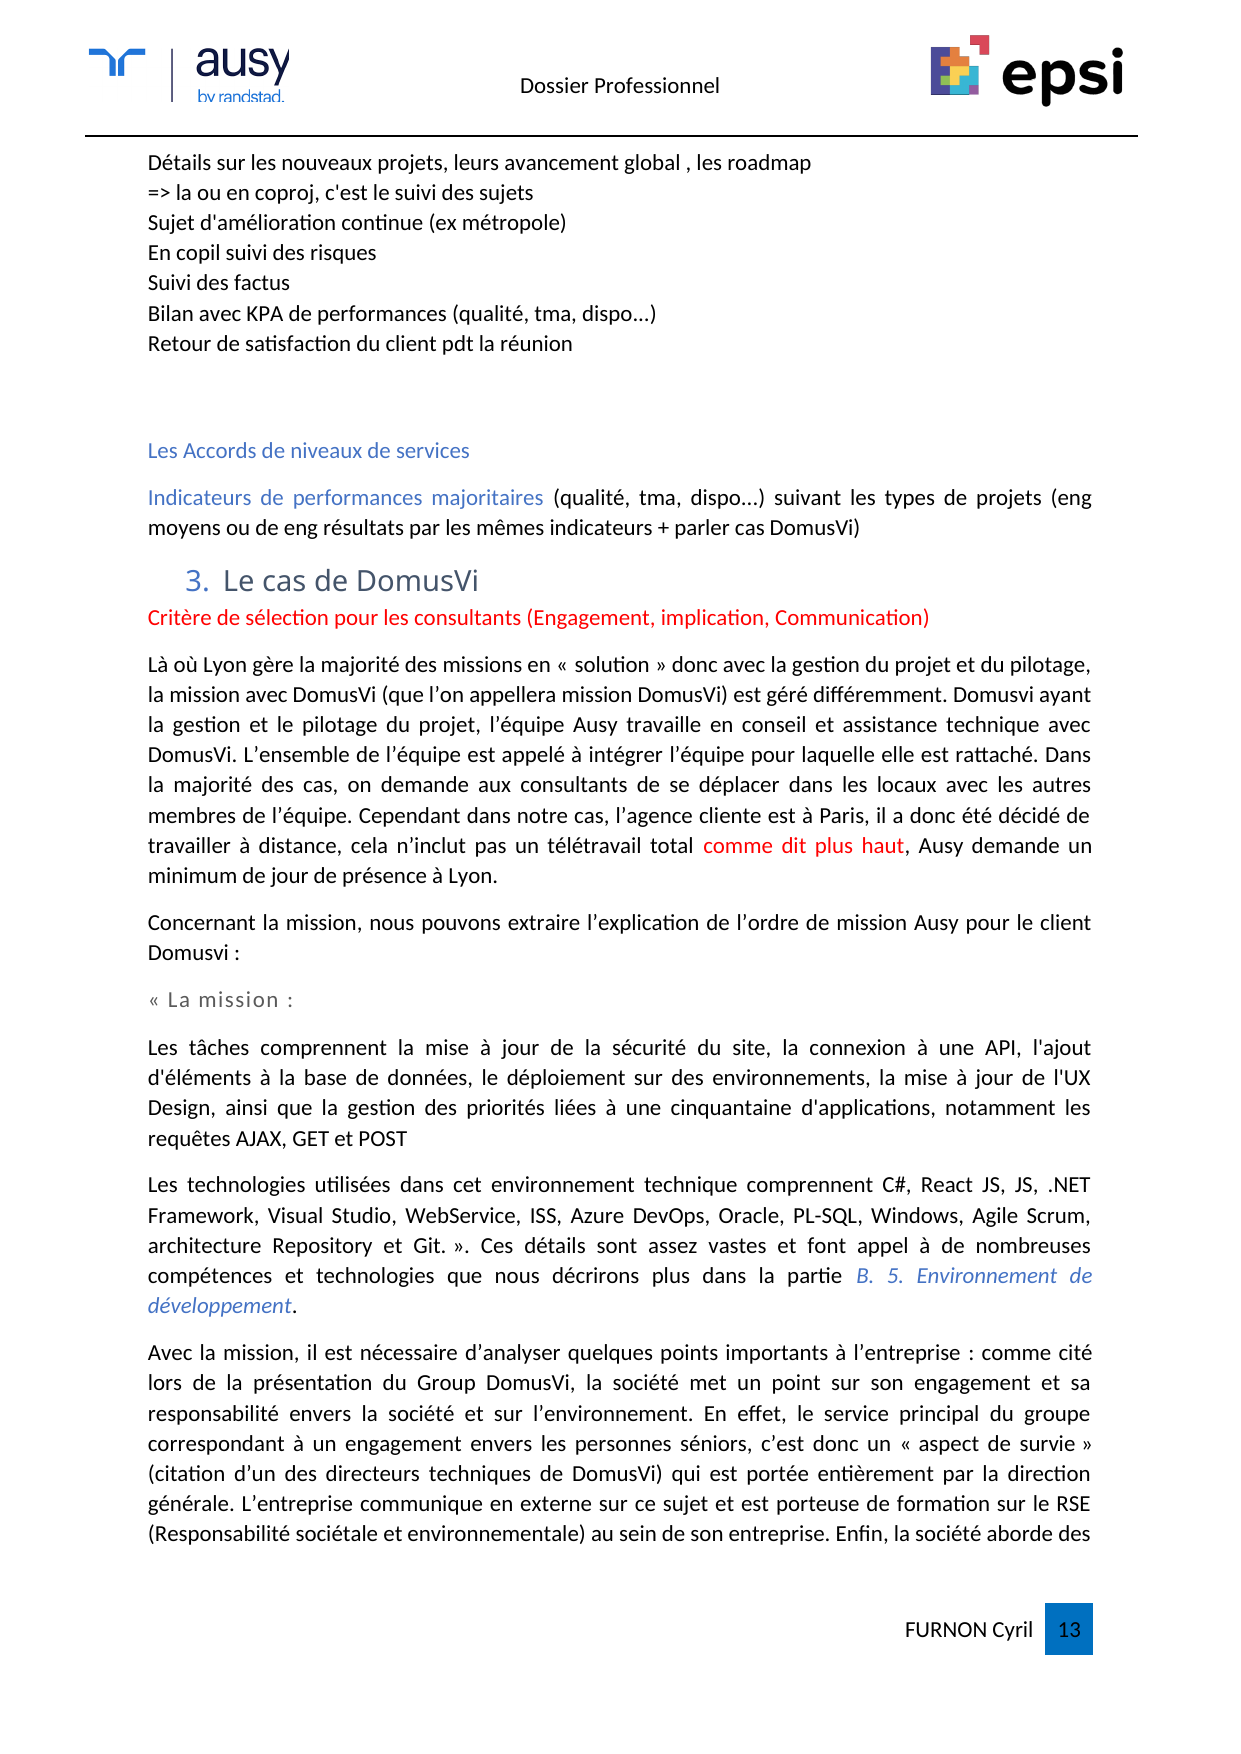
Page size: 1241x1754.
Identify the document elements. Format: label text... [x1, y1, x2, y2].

text Indicateurs de performances majoritaires (qualité, tma, dispo...) suivant les types de projets (eng moyens ou de eng résultats par les mêmes indicateurs + parler cas DomusVi) [148, 483, 1093, 541]
text Les technologies utilisées dans cet environnement technique comprennent C#, React JS, JS, .NET Framework, Visual Studio, WebService, ISS, Azure DevOps, Oracle, PL-SQL, Windows, Agile Scrum, architecture Repository et Git. ». Ces détails sont assez vastes et font appel à de nombreuses compétences et technologies que nous décrirons plus dans la partie B. 5. Environnement de développement. [148, 1171, 1093, 1319]
subtitle Le cas de DomusVi [185, 560, 1093, 600]
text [148, 1338, 1093, 1547]
picture [88, 48, 289, 102]
text Critère de sélection pour les consultants (Engagement, implication, Communication) [148, 603, 1093, 631]
text Là où Lyon gère la majorité des missions en « solution » donc avec la gestion du projet et du pilotage, la mission avec DomusVi (que l’on appellera mission DomusVi) est géré différemment. Domusvi ayant la gestion et le pilotage du projet, l’équipe Ausy travaille en conseil et assistance technique avec DomusVi. L’ensemble de l’équipe est appelé à intégrer l’équipe pour laquelle elle est rattaché. Dans la majorité des cas, on demande aux consultants de se déplacer dans les locaux avec les autres membres de l’équipe. Cependant dans notre cas, l’agence cliente est à Paris, il a donc été décidé de travailler à distance, cela n’inclut pas un télétravail total comme dit plus haut, Ausy demande un minimum de jour de présence à Lyon. [148, 650, 1093, 889]
text « La mission : [148, 985, 1093, 1013]
text Les tâches comprennent la mise à jour de la sécurité du site, la connexion à une API, l'ajout d'éléments à la base de données, le déploiement sur des environnements, la mise à jour de l'UX Design, ainsi que la gestion des priorités liées à une cinquantaine d'applications, notamment les requêtes AJAX, GET et POST [148, 1033, 1093, 1152]
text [148, 148, 1093, 417]
text Les Accords de niveaux de services [148, 436, 1093, 464]
text Concernant la mission, nous pouvons extraire l’explication de l’ordre de mission Ausy pour le client Domusvi : [148, 908, 1093, 966]
